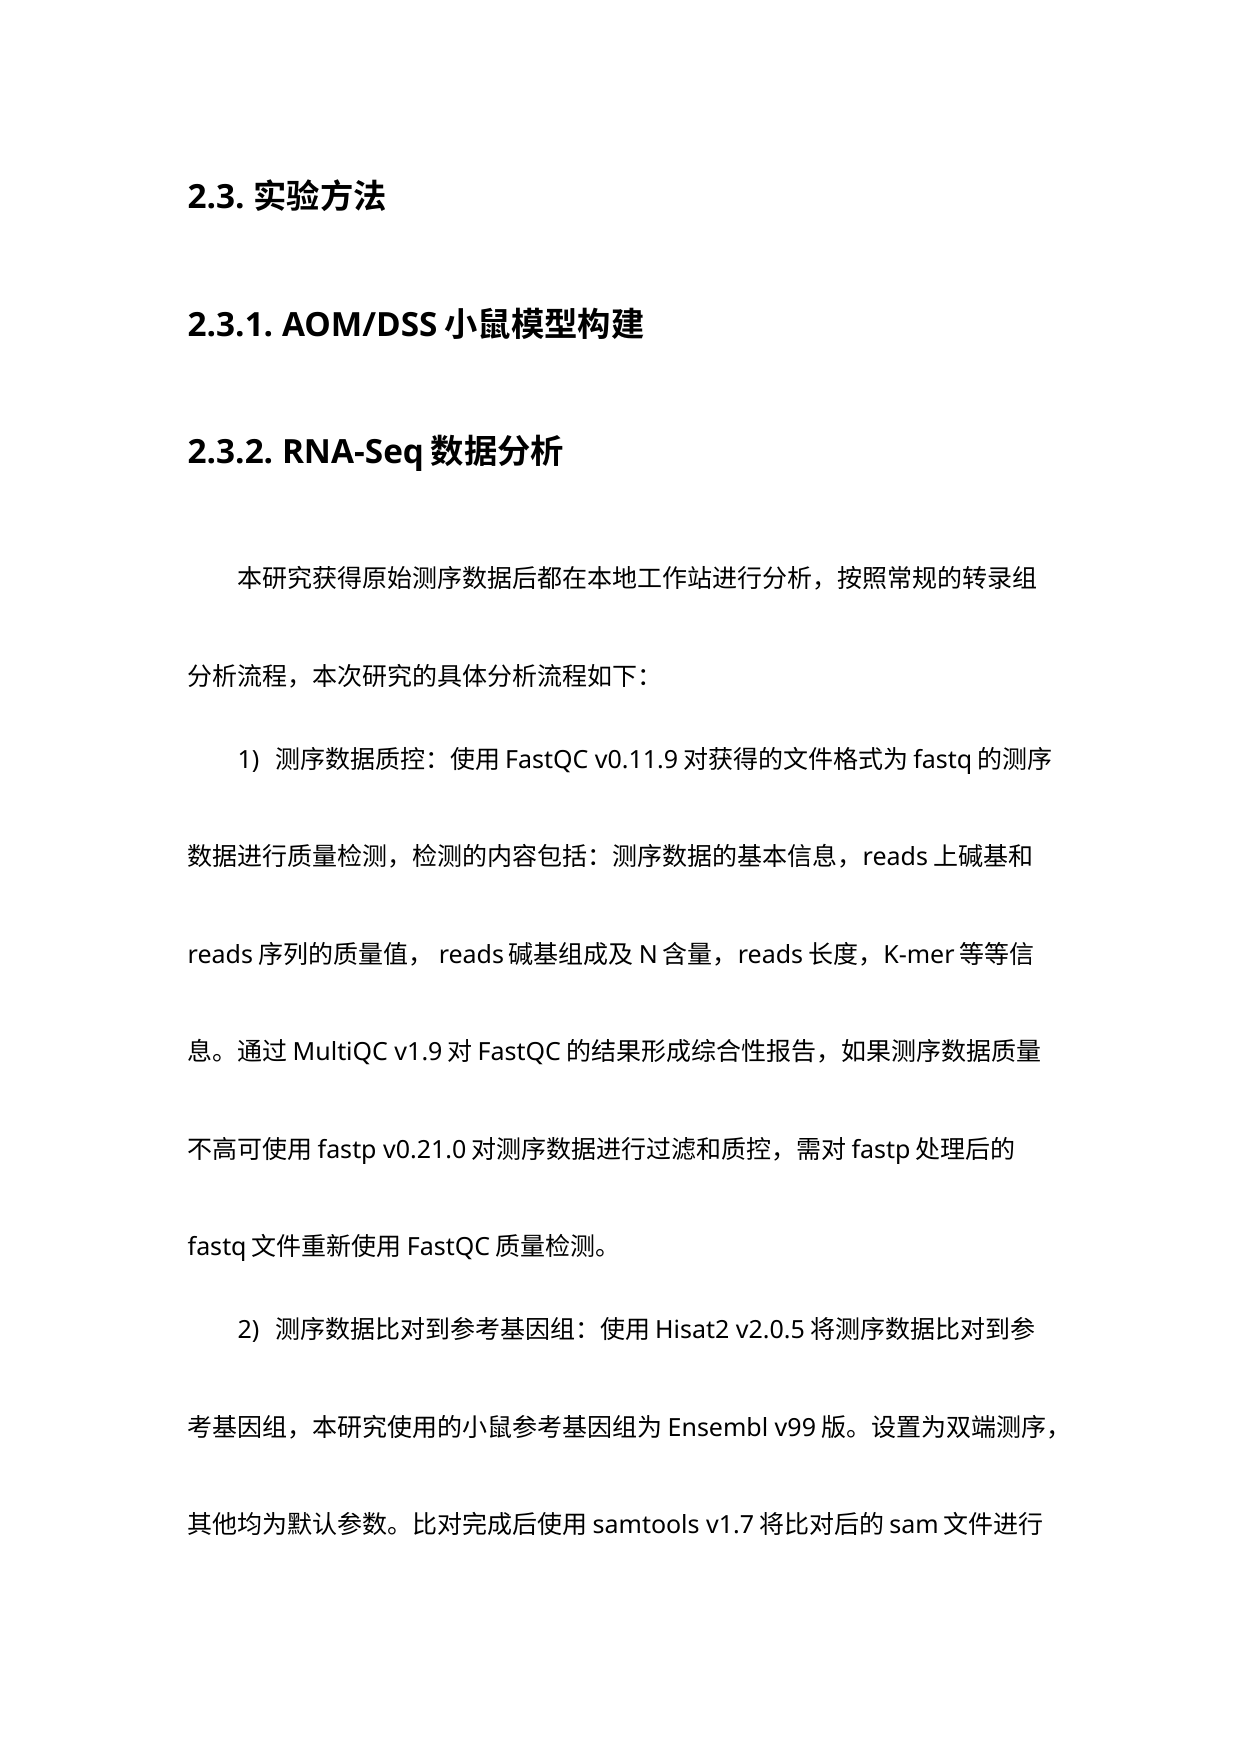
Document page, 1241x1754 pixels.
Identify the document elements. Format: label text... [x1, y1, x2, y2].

subtitle 实验方法 [187, 162, 1053, 227]
text 本研究获得原始测序数据后都在本地工作站进行分析，按照常规的转录组分析流程，本次研究的具体分析流程如下： [187, 544, 1053, 707]
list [187, 1295, 1053, 1555]
subtitle AOM/DSS小鼠模型构建 [187, 289, 1053, 354]
list 测序数据质控：使用FastQC v0.11.9对获得的文件格式为fastq的测序数据进行质量检测，检测的内容包括：测序数据的基本信息，reads上碱基和reads序列的质量值， reads碱基组成及N含量，reads长度，K-mer等等信息。通过MultiQC v1.9对FastQC的结果形成综合性报告，如果测序数据质量不高可使用fastp v0.21.0对测序数据进行过滤和质控，需对fastp处理后的fastq文件重新使用FastQC质量检测。 [187, 725, 1053, 1277]
subtitle RNA-Seq数据分析 [187, 417, 1053, 482]
